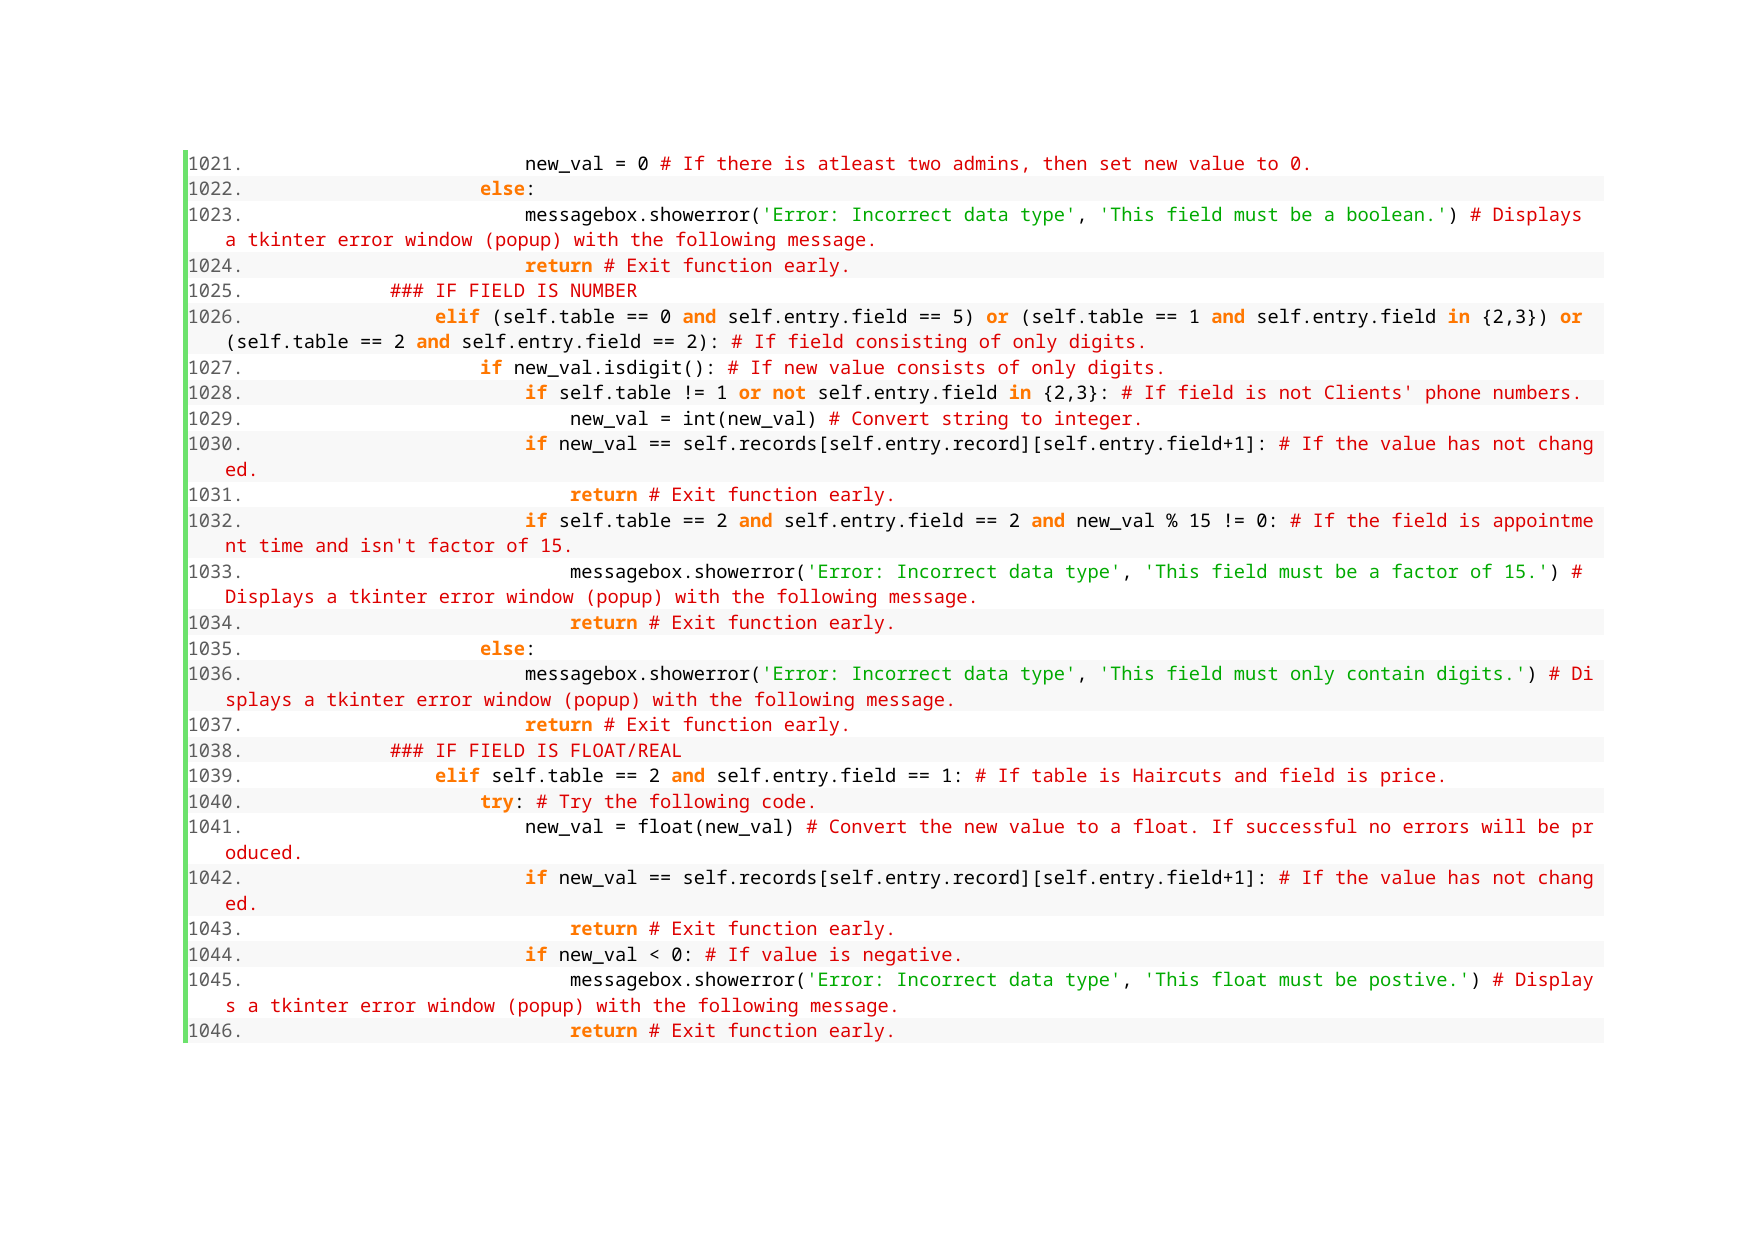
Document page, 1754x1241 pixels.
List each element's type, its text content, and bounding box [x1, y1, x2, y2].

list try: # Try the following code. [188, 788, 1604, 813]
list else: [188, 176, 1604, 201]
list elif self.table == 2 and self.entry.field == 1: # If table is Haircuts and field is price. [188, 762, 1604, 788]
list return # Exit function early. [188, 252, 1604, 278]
list ### IF FIELD IS FLOAT/REAL [188, 737, 1604, 762]
list ### IF FIELD IS NUMBER [188, 278, 1604, 303]
list new_val = float(new_val) # Convert the new value to a float. If successful no errors will be produced. [188, 813, 1604, 864]
list if self.table != 1 or not self.entry.field in {2,3}: # If field is not Clients' phone numbers. [188, 380, 1604, 405]
list messagebox.showerror('Error: Incorrect data type', 'This float must be postive.') # Displays a tkinter error window (popup) with the following message. [188, 967, 1604, 1018]
list messagebox.showerror('Error: Incorrect data type', 'This field must be a factor of 15.') # Displays a tkinter error window (popup) with the following message. [188, 558, 1604, 609]
list messagebox.showerror('Error: Incorrect data type', 'This field must only contain digits.') # Displays a tkinter error window (popup) with the following message. [188, 660, 1604, 711]
list return # Exit function early. [188, 916, 1604, 941]
list return # Exit function early. [188, 711, 1604, 737]
list if new_val == self.records[self.entry.record][self.entry.field+1]: # If the value has not changed. [188, 431, 1604, 482]
list new_val = 0 # If there is atleast two admins, then set new value to 0. [188, 150, 1604, 176]
list new_val = int(new_val) # Convert string to integer. [188, 405, 1604, 431]
list else: [188, 635, 1604, 660]
list if self.table == 2 and self.entry.field == 2 and new_val % 15 != 0: # If the field is appointment time and isn't factor of 15. [188, 507, 1604, 558]
list if new_val.isdigit(): # If new value consists of only digits. [188, 354, 1604, 380]
list elif (self.table == 0 and self.entry.field == 5) or (self.table == 1 and self.entry.field in {2,3}) or (self.table == 2 and self.entry.field == 2): # If field consisting of only digits. [188, 303, 1604, 354]
list return # Exit function early. [188, 482, 1604, 507]
list if new_val < 0: # If value is negative. [188, 941, 1604, 967]
list return # Exit function early. [188, 1018, 1604, 1043]
list if new_val == self.records[self.entry.record][self.entry.field+1]: # If the value has not changed. [188, 864, 1604, 916]
list return # Exit function early. [188, 609, 1604, 635]
list messagebox.showerror('Error: Incorrect data type', 'This field must be a boolean.') # Displays a tkinter error window (popup) with the following message. [188, 201, 1604, 252]
